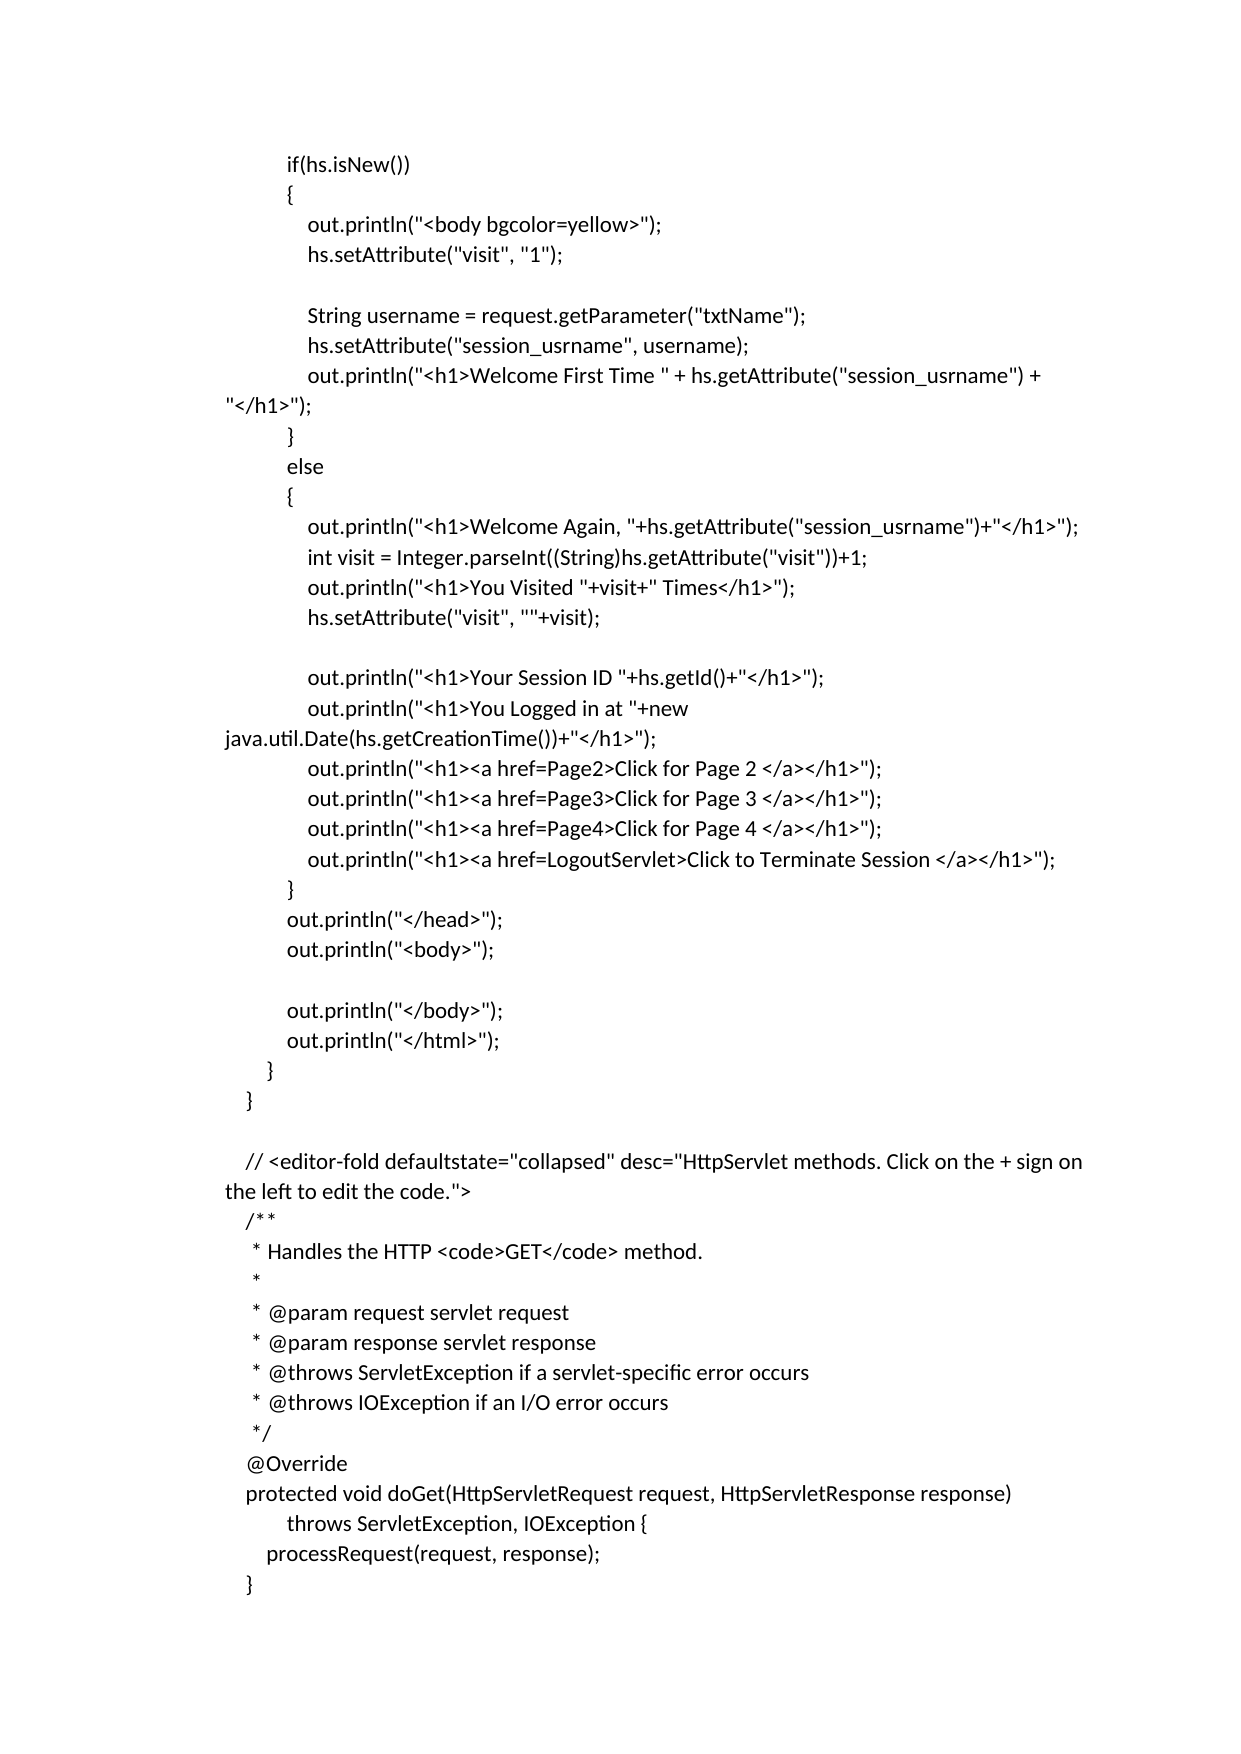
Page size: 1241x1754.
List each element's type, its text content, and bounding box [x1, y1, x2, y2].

list hs.setAttribute("visit", ""+visit); [225, 603, 1090, 631]
list * [225, 1268, 1090, 1296]
list out.println("<h1>Your Session ID "+hs.getId()+"</h1>"); [225, 663, 1090, 692]
list * @throws IOException if an I/O error occurs [225, 1388, 1090, 1417]
list out.println("<h1>You Logged in at "+new java.util.Date(hs.getCreationTime())+"</h1>"); [225, 694, 1090, 752]
list * @throws ServletException if a servlet-specific error occurs [225, 1358, 1090, 1386]
list } [225, 1570, 1090, 1598]
list out.println("<h1><a href=Page4>Click for Page 4 </a></h1>"); [225, 814, 1090, 843]
list out.println("</head>"); [225, 905, 1090, 933]
list out.println("<h1><a href=Page3>Click for Page 3 </a></h1>"); [225, 784, 1090, 812]
list // <editor-fold defaultstate="collapsed" desc="HttpServlet methods. Click on the + sign on the left to edit the code."> [225, 1147, 1090, 1205]
list out.println("<h1><a href=LogoutServlet>Click to Terminate Session </a></h1>"); [225, 845, 1090, 873]
list * @param request servlet request [225, 1298, 1090, 1326]
list out.println("<body bgcolor=yellow>"); [225, 210, 1090, 238]
list hs.setAttribute("visit", "1"); [225, 241, 1090, 269]
list else [225, 452, 1090, 480]
list { [225, 180, 1090, 208]
list out.println("</html>"); [225, 1026, 1090, 1054]
list processRequest(request, response); [225, 1539, 1090, 1568]
list */ [225, 1419, 1090, 1447]
list } [225, 422, 1090, 450]
list /** [225, 1207, 1090, 1235]
list out.println("<h1>Welcome Again, "+hs.getAttribute("session_usrname")+"</h1>"); [225, 512, 1090, 541]
list int visit = Integer.parseInt((String)hs.getAttribute("visit"))+1; [225, 543, 1090, 571]
list { [225, 482, 1090, 510]
list out.println("<h1>You Visited "+visit+" Times</h1>"); [225, 573, 1090, 601]
list protected void doGet(HttpServletRequest request, HttpServletResponse response) [225, 1479, 1090, 1507]
list * @param response servlet response [225, 1328, 1090, 1356]
list } [225, 1056, 1090, 1084]
list out.println("<body>"); [225, 935, 1090, 963]
list out.println("<h1><a href=Page2>Click for Page 2 </a></h1>"); [225, 754, 1090, 782]
list String username = request.getParameter("txtName"); [225, 301, 1090, 329]
list if(hs.isNew()) [225, 150, 1090, 178]
list * Handles the HTTP <code>GET</code> method. [225, 1237, 1090, 1266]
list hs.setAttribute("session_usrname", username); [225, 331, 1090, 359]
list } [225, 875, 1090, 903]
list out.println("</body>"); [225, 996, 1090, 1024]
list out.println("<h1>Welcome First Time " + hs.getAttribute("session_usrname") + "</h1>"); [225, 361, 1090, 420]
list throws ServletException, IOException { [225, 1509, 1090, 1537]
list @Override [225, 1449, 1090, 1477]
list } [225, 1086, 1090, 1114]
